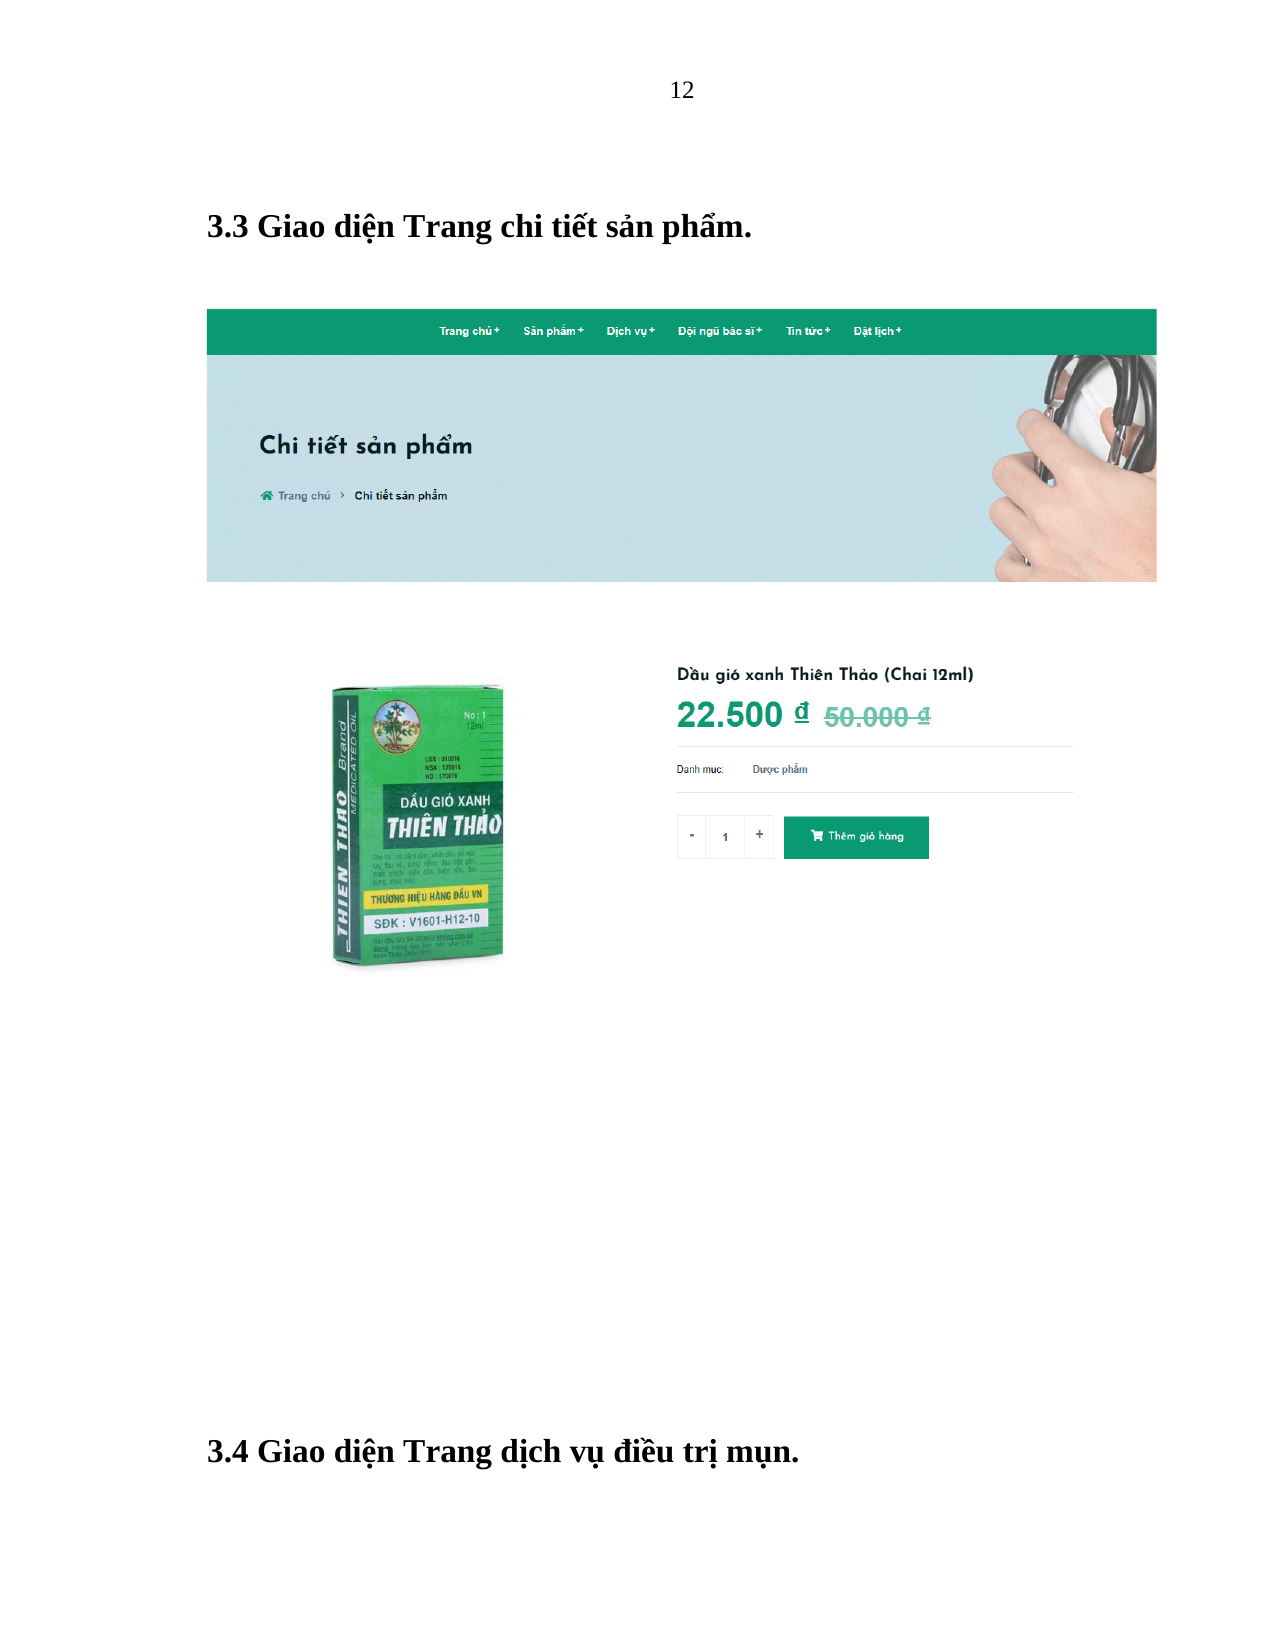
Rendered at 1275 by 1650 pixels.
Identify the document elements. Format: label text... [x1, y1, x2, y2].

text 3.3 Giao diện Trang chi tiết sản phẩm. [207, 207, 1157, 245]
picture [206, 307, 1157, 975]
text 3.4 Giao diện Trang dịch vụ điều trị mụn. [207, 1431, 1157, 1469]
